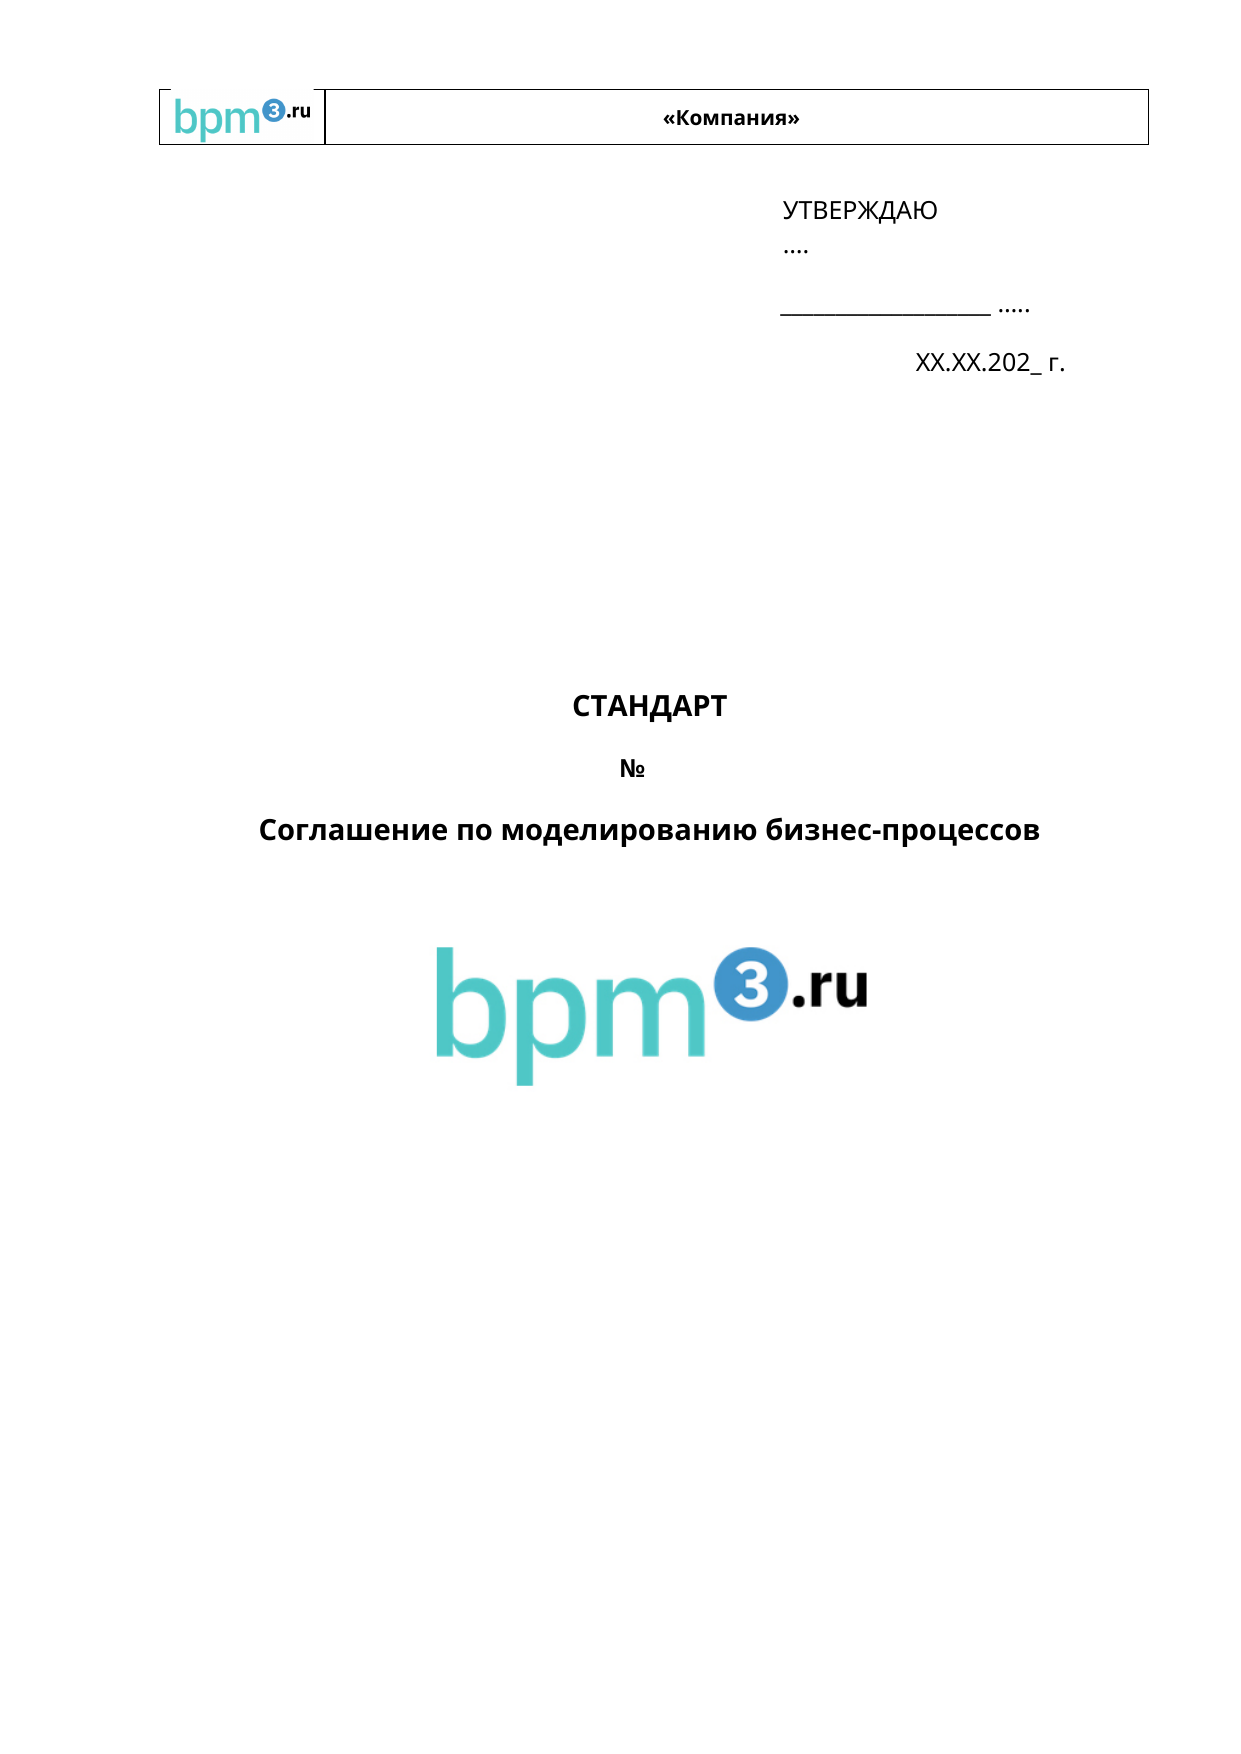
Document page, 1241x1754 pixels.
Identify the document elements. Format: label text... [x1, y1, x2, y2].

text Соглашение по моделированию бизнес-процессов [148, 809, 1152, 849]
text УТВЕРЖДАЮ [783, 193, 1152, 227]
picture [170, 89, 314, 144]
text …. [783, 227, 1152, 261]
text ХХ.ХХ.202_ г. [916, 345, 1152, 379]
text ___________________ ….. [748, 286, 1137, 320]
text СТАНДАРТ [148, 686, 1152, 725]
picture [420, 917, 879, 1092]
text № 00 [148, 750, 1152, 784]
